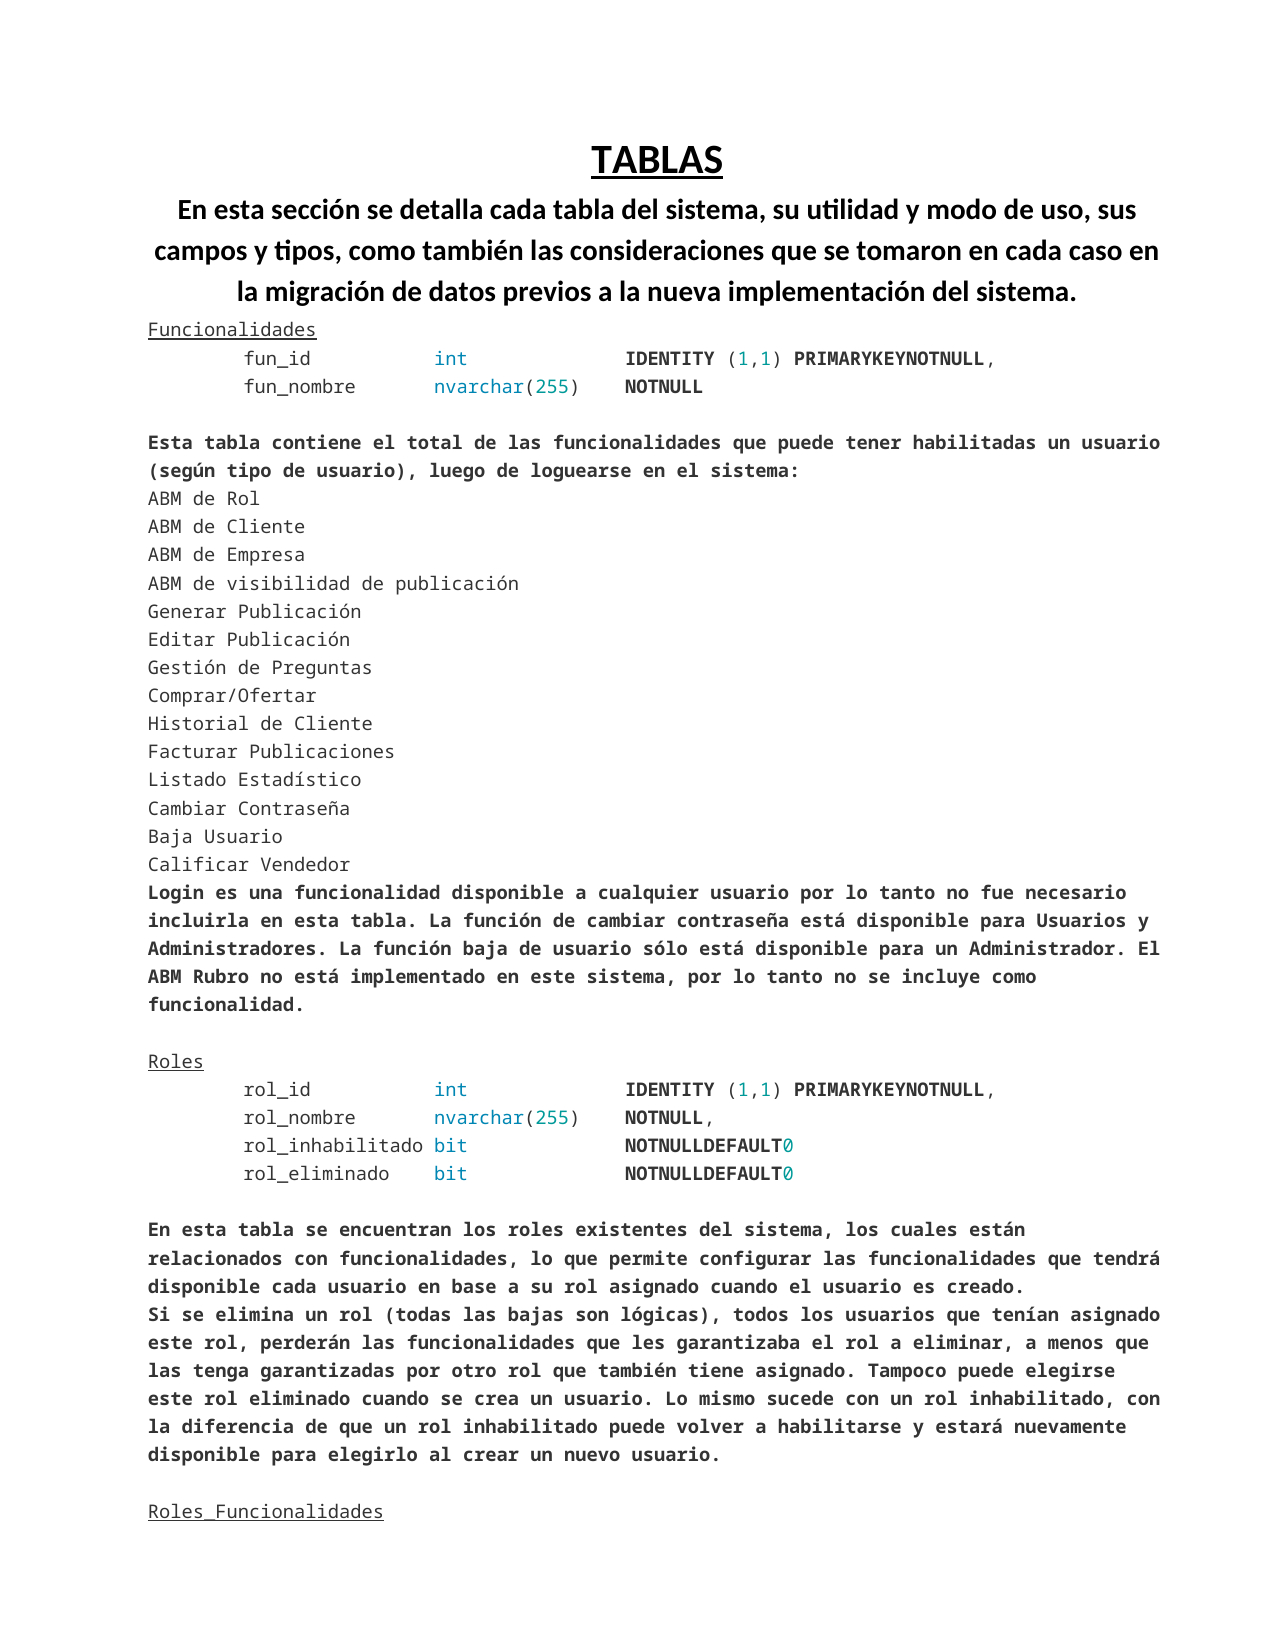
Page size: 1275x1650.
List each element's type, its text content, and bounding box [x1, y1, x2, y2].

text ABM de Empresa [148, 539, 1167, 567]
text fun_nombre nvarchar(255) NOTNULL [148, 370, 1167, 398]
text En esta tabla se encuentran los roles existentes del sistema, los cuales están relacionados con funcionalidades, lo que permite configurar las funcionalidades que tendrá disponible cada usuario en base a su rol asignado cuando el usuario es creado. [148, 1214, 1167, 1298]
text Listado Estadístico [148, 764, 1167, 792]
text TABLAS [148, 133, 1167, 184]
text rol_eliminado bit NOTNULLDEFAULT0 [148, 1158, 1167, 1186]
text Comprar/Ofertar [148, 680, 1167, 708]
text Esta tabla contiene el total de las funcionalidades que puede tener habilitadas un usuario (según tipo de usuario), luego de loguearse en el sistema: [148, 427, 1167, 483]
text Historial de Cliente [148, 708, 1167, 736]
text ABM de Cliente [148, 511, 1167, 539]
text Generar Publicación [148, 595, 1167, 623]
text Si se elimina un rol (todas las bajas son lógicas), todos los usuarios que tenían asignado este rol, perderán las funcionalidades que les garantizaba el rol a eliminar, a menos que las tenga garantizadas por otro rol que también tiene asignado. Tampoco puede elegirse este rol eliminado cuando se crea un usuario. Lo mismo sucede con un rol inhabilitado, con la diferencia de que un rol inhabilitado puede volver a habilitarse y estará nuevamente disponible para elegirlo al crear un nuevo usuario. [148, 1298, 1167, 1467]
text rol_id int IDENTITY (1,1) PRIMARYKEYNOTNULL, [148, 1073, 1167, 1102]
text Cambiar Contraseña [148, 792, 1167, 820]
text Roles_Funcionalidades [148, 1495, 1167, 1523]
text Funcionalidades [148, 314, 1167, 342]
text Gestión de Preguntas [148, 652, 1167, 680]
text rol_inhabilitado bit NOTNULLDEFAULT0 [148, 1130, 1167, 1158]
text Calificar Vendedor [148, 848, 1167, 877]
text fun_id int IDENTITY (1,1) PRIMARYKEYNOTNULL, [148, 342, 1167, 370]
text Editar Publicación [148, 623, 1167, 652]
text rol_nombre nvarchar(255) NOTNULL, [148, 1102, 1167, 1130]
text Facturar Publicaciones [148, 736, 1167, 764]
text Baja Usuario [148, 820, 1167, 848]
text Login es una funcionalidad disponible a cualquier usuario por lo tanto no fue necesario incluirla en esta tabla. La función de cambiar contraseña está disponible para Usuarios y Administradores. La función baja de usuario sólo está disponible para un Administrador. El ABM Rubro no está implementado en este sistema, por lo tanto no se incluye como funcionalidad. [148, 877, 1167, 1017]
text ABM de Rol [148, 483, 1167, 511]
text Roles [148, 1045, 1167, 1073]
text En esta sección se detalla cada tabla del sistema, su utilidad y modo de uso, sus campos y tipos, como también las consideraciones que se tomaron en cada caso en la migración de datos previos a la nueva implementación del sistema. [148, 191, 1167, 309]
text ABM de visibilidad de publicación [148, 567, 1167, 595]
